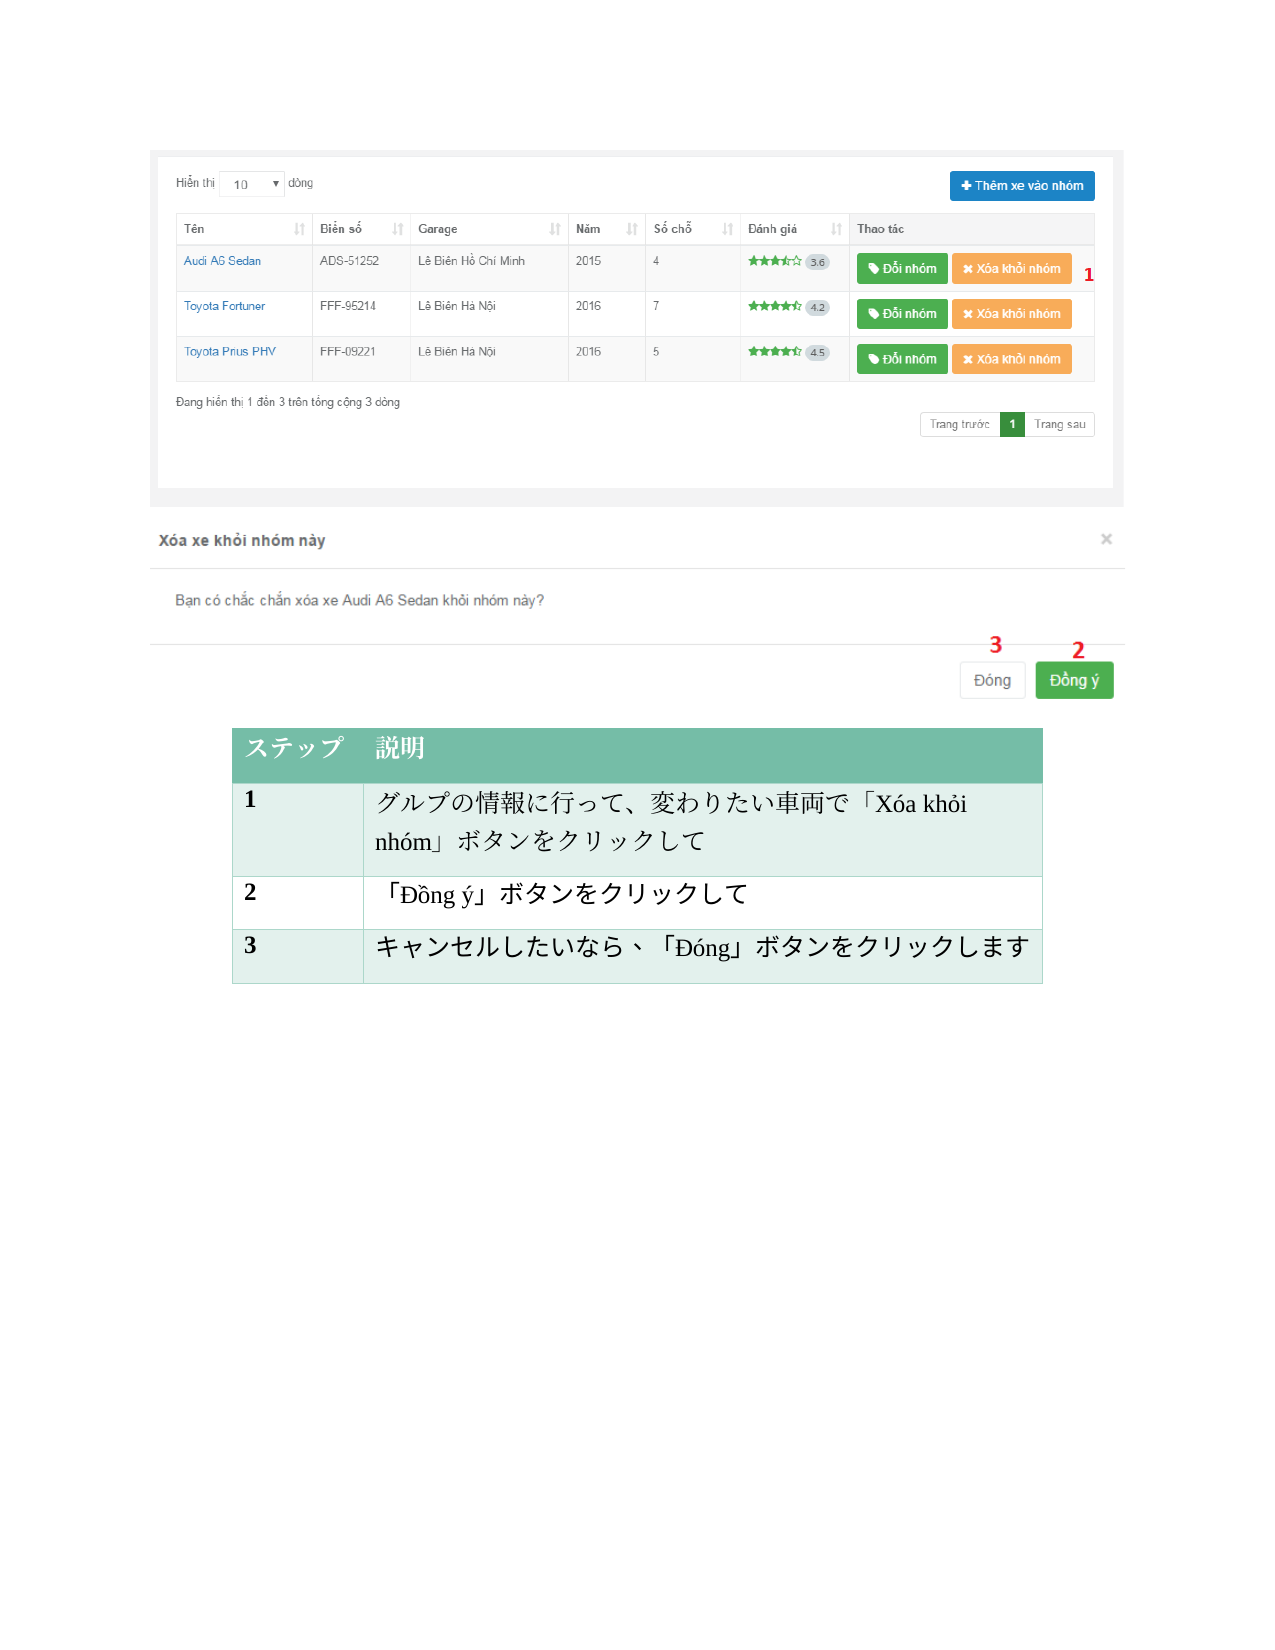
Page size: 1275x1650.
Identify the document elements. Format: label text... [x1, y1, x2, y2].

table_header 説明 [364, 729, 1042, 783]
table_cell 1 [233, 784, 363, 876]
table_cell 2 [233, 877, 363, 929]
table_cell 「Đồng ý」ボタンをクリックして [364, 877, 1042, 929]
table_cell 3 [233, 930, 363, 983]
table_cell キャンセルしたいなら、「Đóng」ボタンをクリックします [364, 930, 1042, 983]
picture [150, 150, 1124, 507]
table_header ステップ [233, 729, 363, 783]
table_cell グルプの情報に行って、変わりたい車両で「Xóa khỏi nhóm」ボタンをクリックして [364, 784, 1042, 876]
picture [150, 524, 1125, 710]
